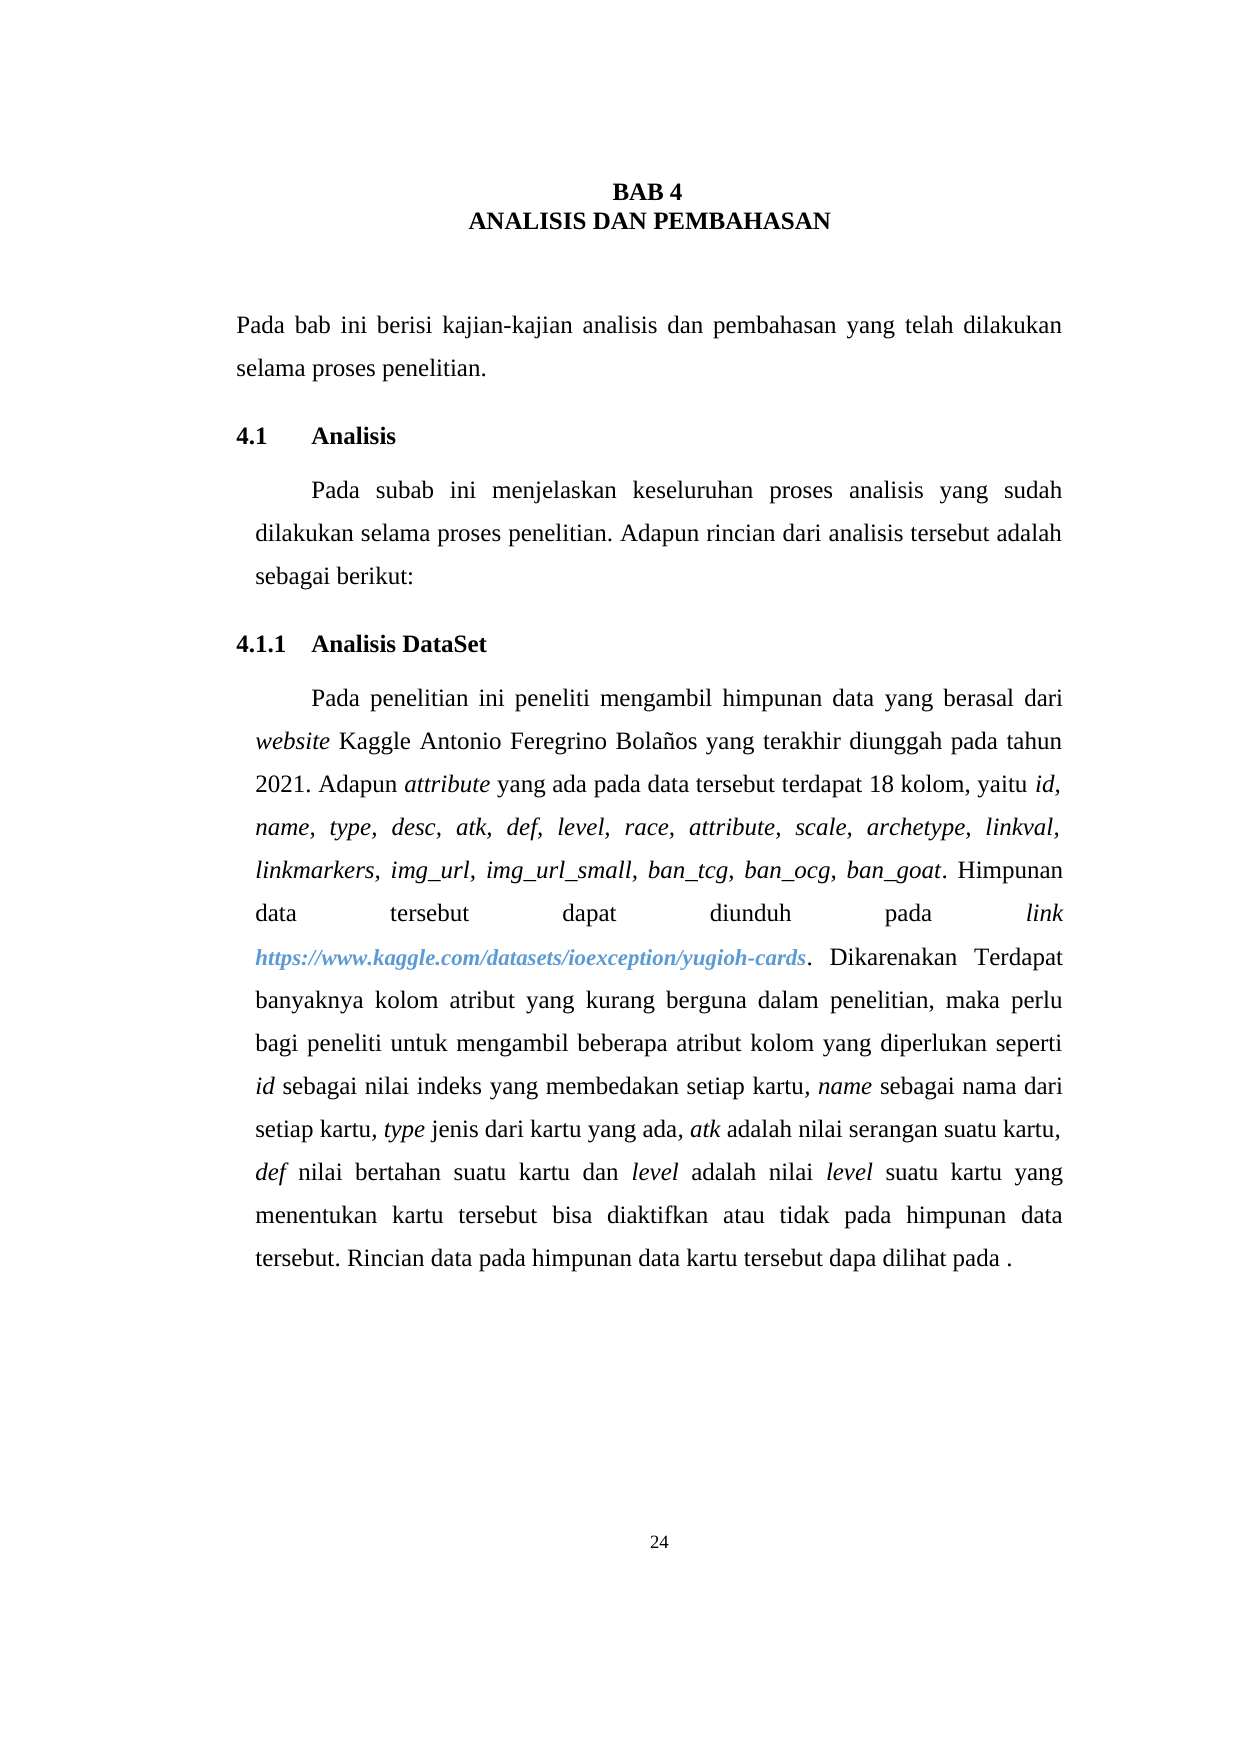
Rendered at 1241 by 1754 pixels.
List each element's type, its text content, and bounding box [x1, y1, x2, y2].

subtitle Analisis [236, 421, 1063, 450]
text Pada subab ini menjelaskan keseluruhan proses analisis yang sudah dilakukan selama proses penelitian. Adapun rincian dari analisis tersebut adalah sebagai berikut: [255, 475, 1063, 590]
subtitle ANALISIS DAN PEMBAHASAN [236, 177, 1063, 235]
subtitle Analisis DataSet [236, 629, 1063, 658]
text Pada bab ini berisi kajian-kajian analisis dan pembahasan yang telah dilakukan selama proses penelitian. [236, 310, 1063, 382]
